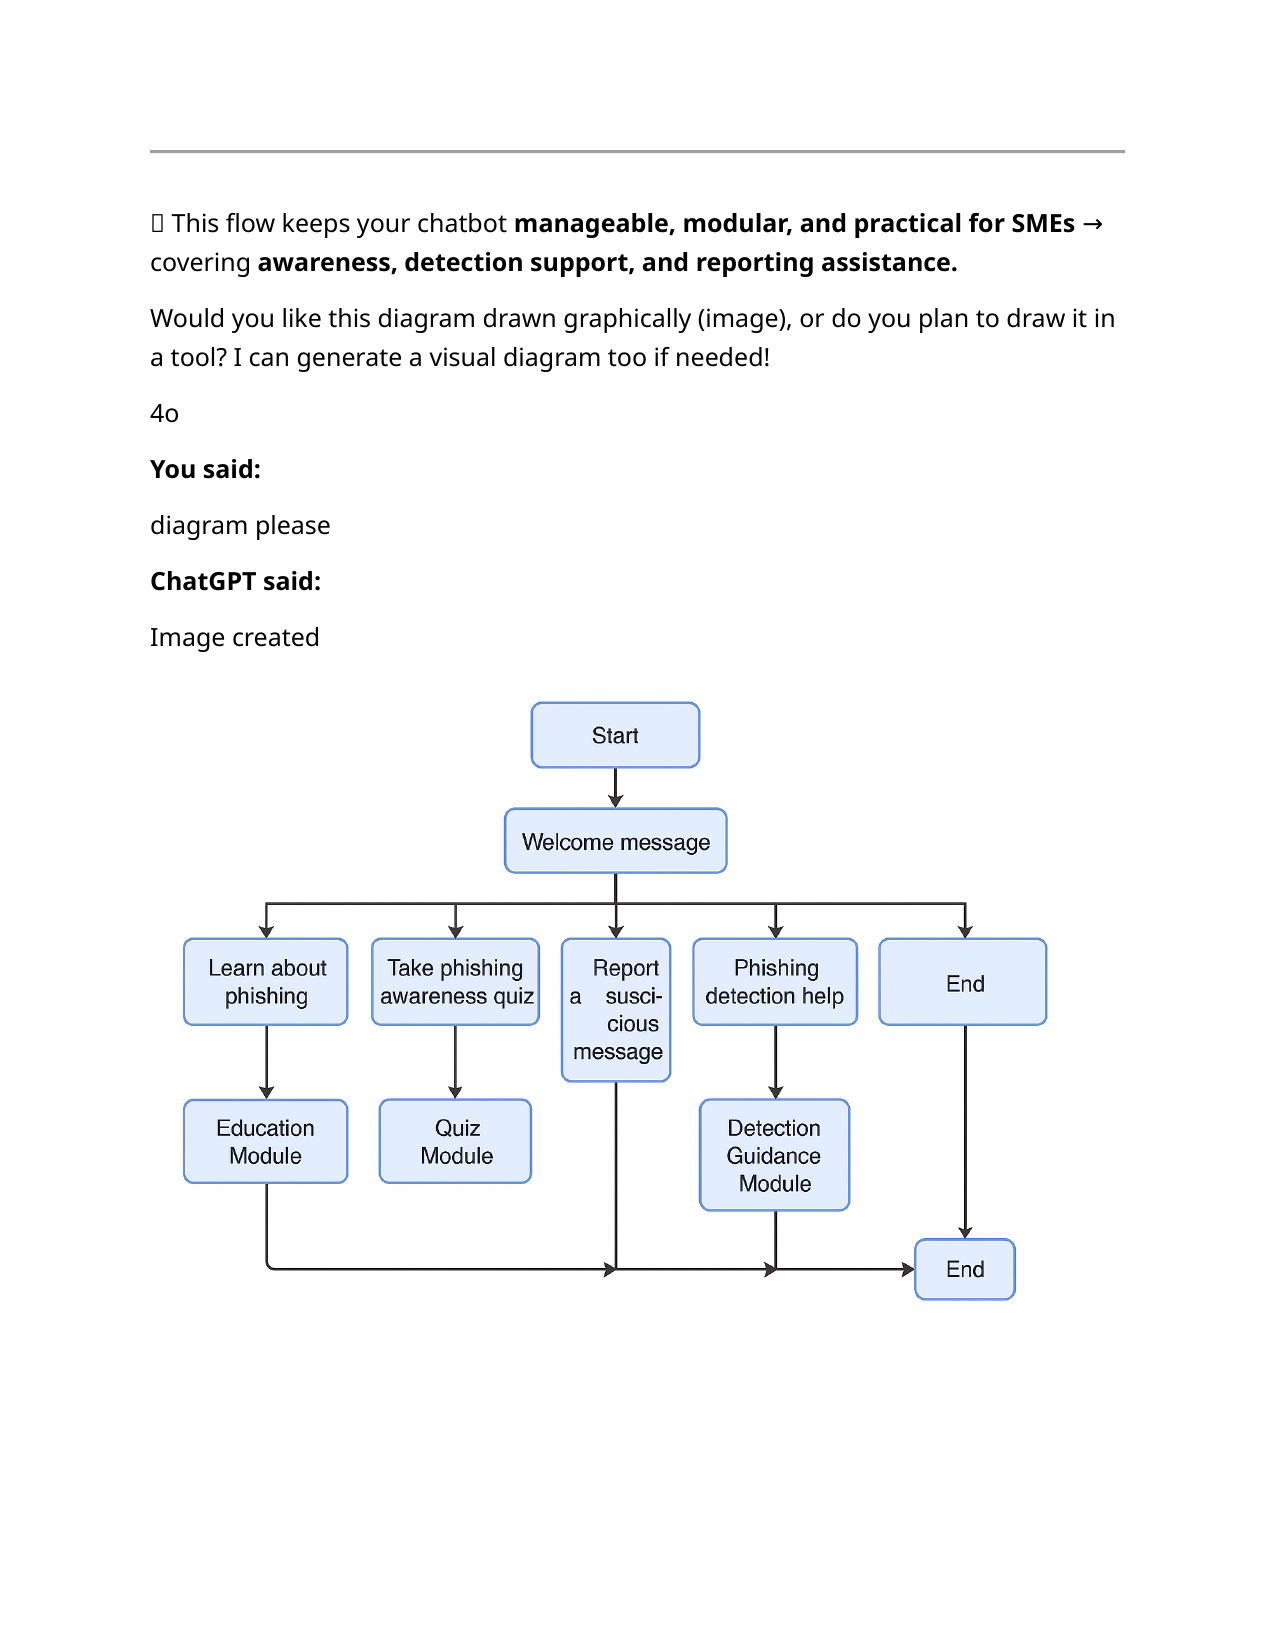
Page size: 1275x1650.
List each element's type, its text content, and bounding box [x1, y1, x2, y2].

text 4o [150, 396, 1125, 430]
text ✅ This flow keeps your chatbot manageable, modular, and practical for SMEs → covering awareness, detection support, and reporting assistance. [150, 206, 1125, 279]
text You said: [150, 452, 1125, 486]
text Image created [150, 619, 1125, 653]
picture [150, 675, 1125, 1325]
text diagram please [150, 507, 1125, 542]
text ChatGPT said: [150, 563, 1125, 597]
text Would you like this diagram drawn graphically (image), or do you plan to draw it in a tool? I can generate a visual diagram too if needed! [150, 301, 1125, 374]
